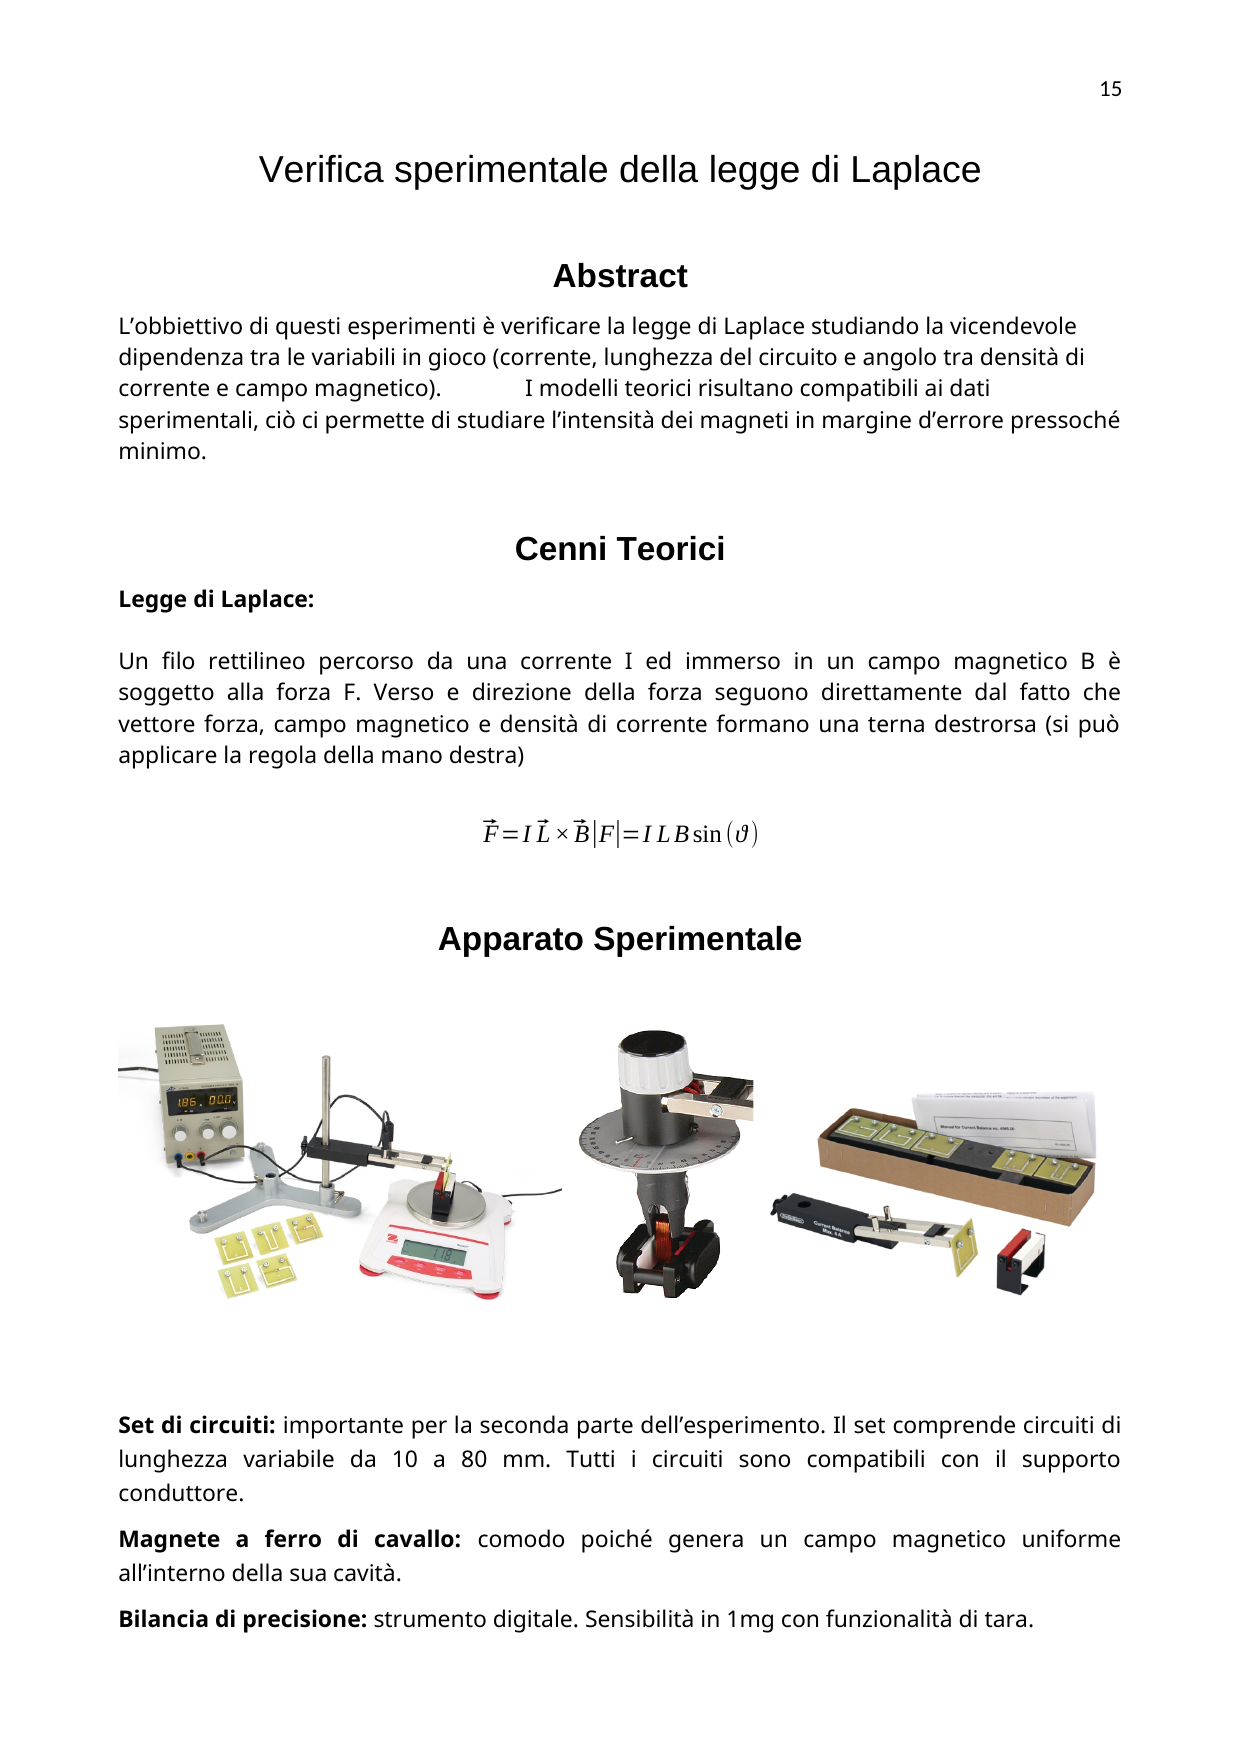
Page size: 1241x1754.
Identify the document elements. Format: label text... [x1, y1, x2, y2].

text Un filo rettilineo percorso da una corrente I ed immerso in un campo magnetico B è soggetto alla forza F. Verso e direzione della forza seguono direttamente dal fatto che vettore forza, campo magnetico e densità di corrente formano una terna destrorsa (si può applicare la regola della mano destra) [118, 645, 1122, 770]
text Legge di Laplace: [118, 583, 1122, 614]
text Apparato Sperimentale [118, 919, 1122, 958]
text Bilancia di precisione: strumento digitale. Sensibilità in 1mg con funzionalità di tara. [118, 1603, 1122, 1634]
text Set di circuiti: importante per la seconda parte dell’esperimento. Il set comprende circuiti di lunghezza variabile da 10 a 80 mm. Tutti i circuiti sono compatibili con il supporto conduttore. [118, 1409, 1122, 1508]
text Magnete a ferro di cavallo: comodo poiché genera un campo magnetico uniforme all’interno della sua cavità. [118, 1523, 1122, 1588]
text Cenni Teorici [118, 529, 1122, 567]
text L’obbiettivo di questi esperimenti è verificare la legge di Laplace studiando la vicendevole dipendenza tra le variabili in gioco (corrente, lunghezza del circuito e angolo tra densità di corrente e campo magnetico). I modelli teorici risultano compatibili ai dati sperimentali, ciò ci permette di studiare l’intensità dei magneti in margine d’errore pressoché minimo. [118, 310, 1122, 466]
picture [118, 1019, 562, 1306]
text Abstract [118, 256, 1122, 294]
picture [762, 1073, 1114, 1306]
picture [568, 1021, 754, 1306]
text Verifica sperimentale della legge di Laplace [118, 148, 1122, 191]
